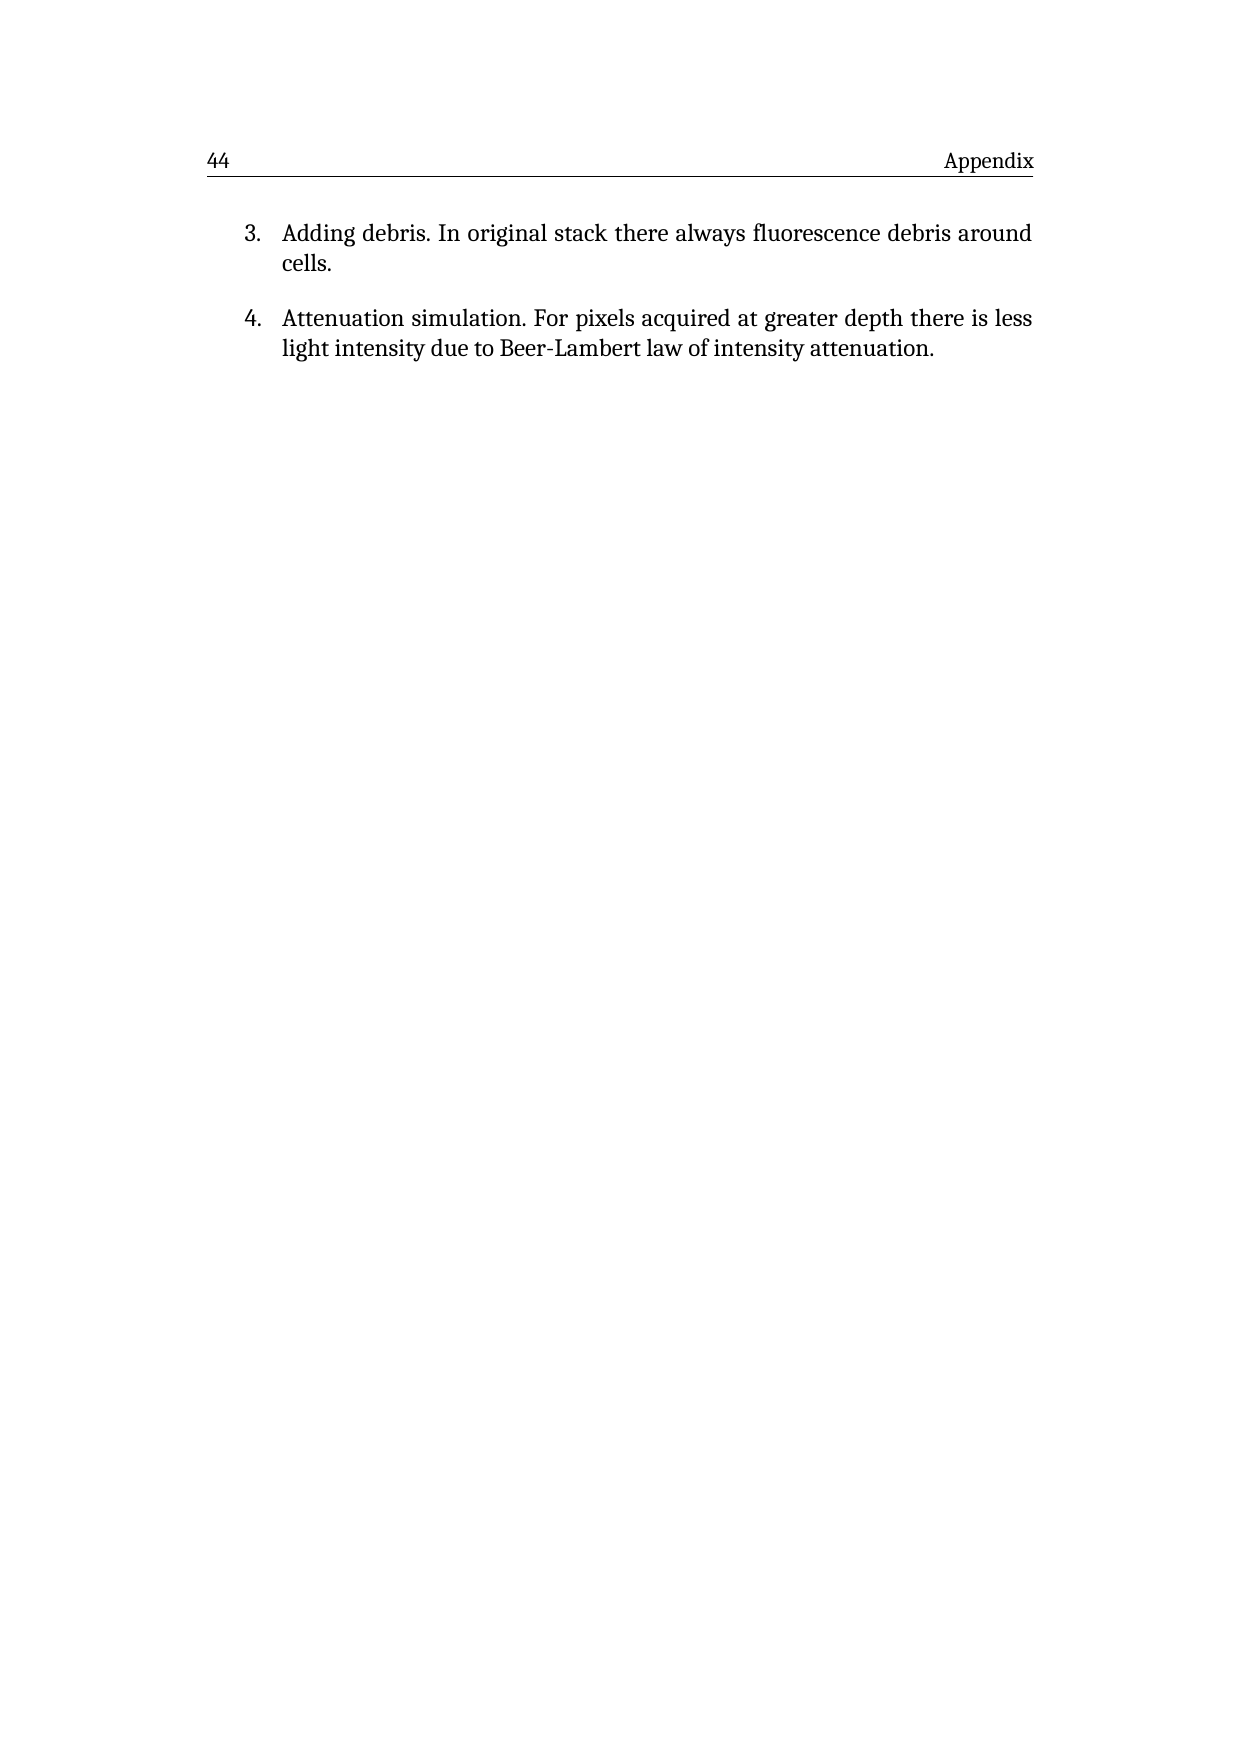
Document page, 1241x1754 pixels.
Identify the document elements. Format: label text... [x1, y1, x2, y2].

list Attenuation simulation. For pixels acquired at greater depth there is less light intensity due to Beer-Lambert law of intensity attenuation. [244, 304, 1033, 363]
list Adding debris. In original stack there always fluorescence debris around cells. [244, 218, 1033, 277]
